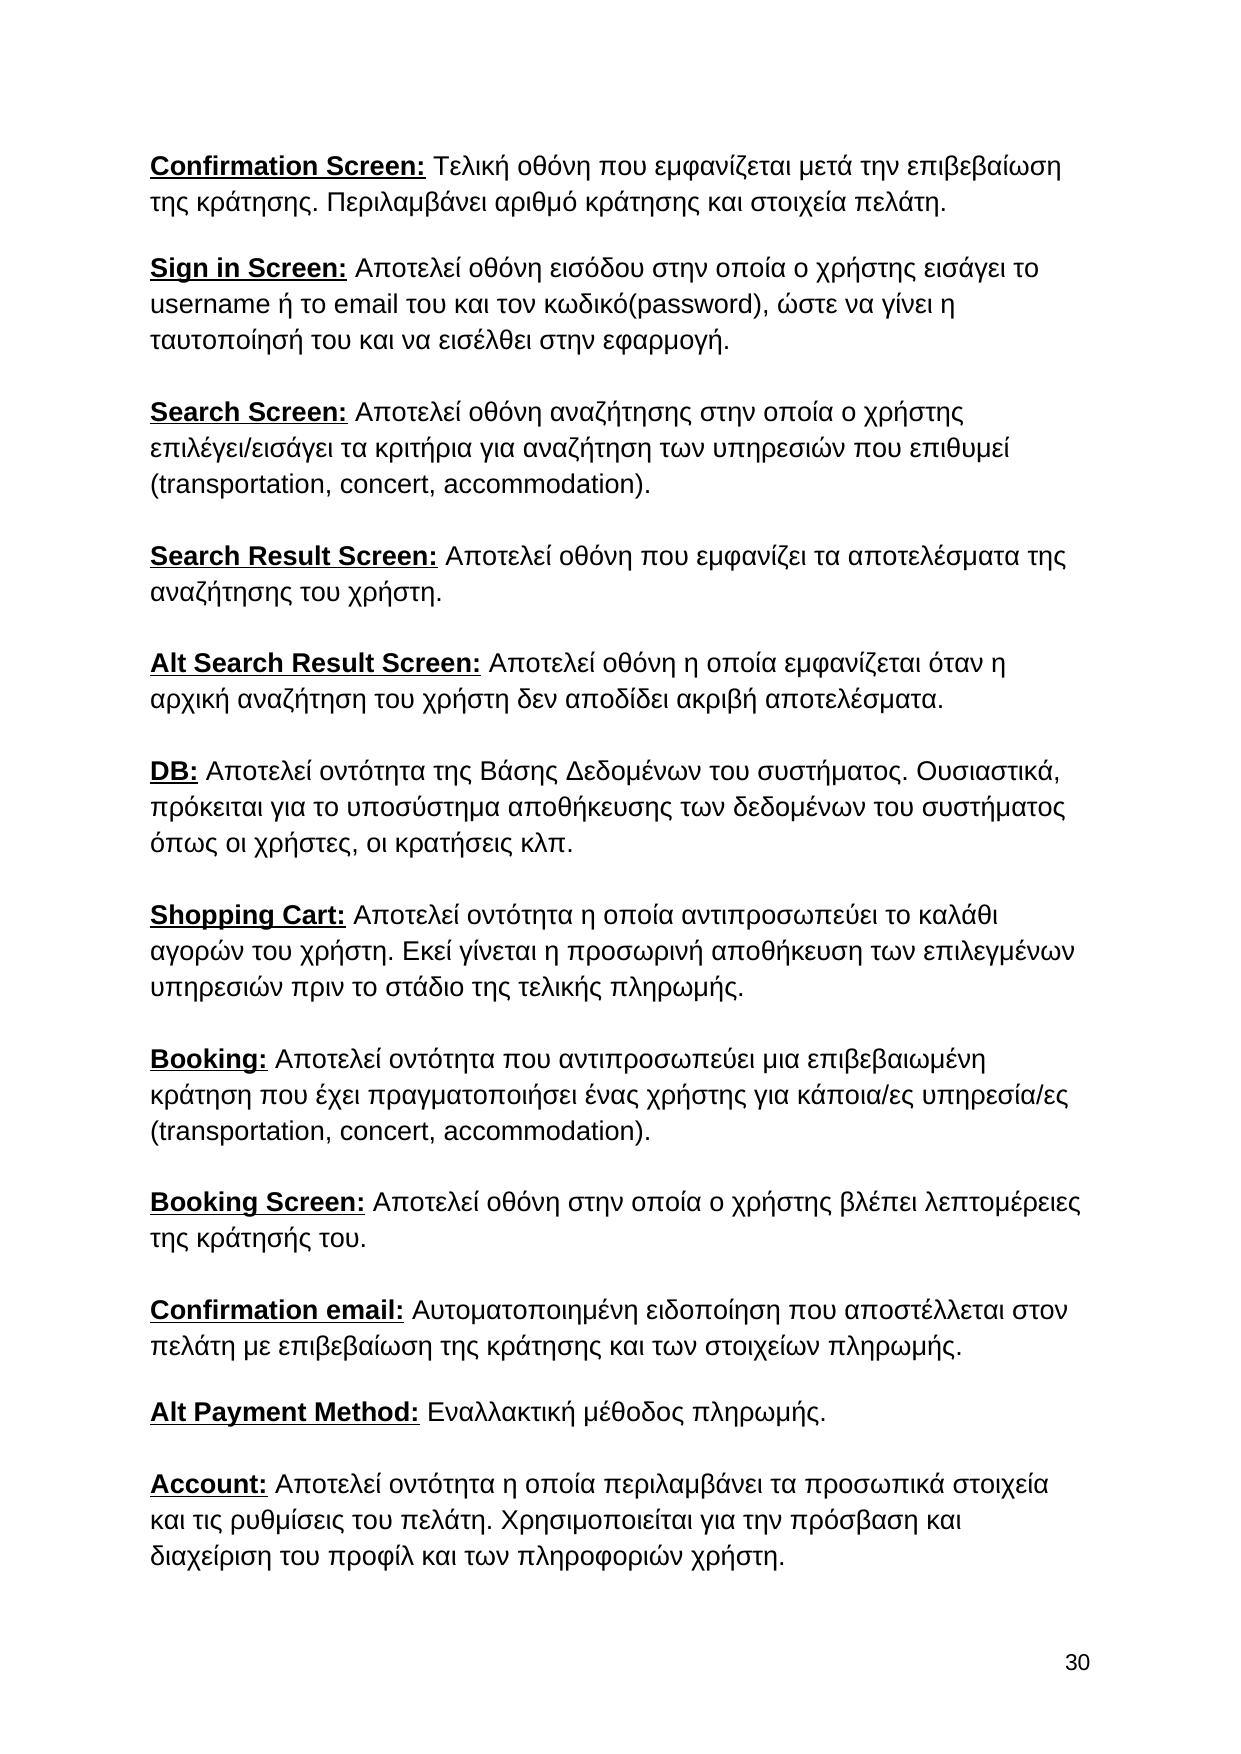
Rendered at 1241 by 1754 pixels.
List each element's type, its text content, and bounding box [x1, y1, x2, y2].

text Alt Search Result Screen: Αποτελεί οθόνη η οποία εμφανίζεται όταν η αρχική αναζήτηση του χρήστη δεν αποδίδει ακριβή αποτελέσματα. [150, 647, 1090, 714]
text Search Screen: Αποτελεί οθόνη αναζήτησης στην οποία ο χρήστης επιλέγει/εισάγει τα κριτήρια για αναζήτηση των υπηρεσιών που επιθυμεί (transportation, concert, accommodation). [150, 396, 1090, 499]
text Account: Αποτελεί οντότητα η οποία περιλαμβάνει τα προσωπικά στοιχεία και τις ρυθμίσεις του πελάτη. Χρησιμοποιείται για την πρόσβαση και διαχείριση του προφίλ και των πληροφοριών χρήστη. [150, 1468, 1090, 1571]
text Alt Payment Method: Εναλλακτική μέθοδος πληρωμής. [150, 1396, 1090, 1428]
text Sign in Screen: Αποτελεί οθόνη εισόδου στην οποία ο χρήστης εισάγει το username ή το email του και τον κωδικό(password), ώστε να γίνει η ταυτοποίησή του και να εισέλθει στην εφαρμογή. [150, 252, 1090, 355]
text Confirmation Screen: Τελική οθόνη που εμφανίζεται μετά την επιβεβαίωση της κράτησης. Περιλαμβάνει αριθμό κράτησης και στοιχεία πελάτη. [150, 150, 1090, 217]
text DB: Αποτελεί οντότητα της Βάσης Δεδομένων του συστήματος. Ουσιαστικά, πρόκειται για το υποσύστημα αποθήκευσης των δεδομένων του συστήματος όπως οι χρήστες, οι κρατήσεις κλπ. [150, 755, 1090, 858]
text Booking: Αποτελεί οντότητα που αντιπροσωπεύει μια επιβεβαιωμένη κράτηση που έχει πραγματοποιήσει ένας χρήστης για κάποια/ες υπηρεσία/ες (transportation, concert, accommodation). [150, 1043, 1090, 1146]
text Confirmation email: Αυτοματοποιημένη ειδοποίηση που αποστέλλεται στον πελάτη με επιβεβαίωση της κράτησης και των στοιχείων πληρωμής. [150, 1294, 1090, 1361]
text Shopping Cart: Αποτελεί οντότητα η οποία αντιπροσωπεύει το καλάθι αγορών του χρήστη. Εκεί γίνεται η προσωρινή αποθήκευση των επιλεγμένων υπηρεσιών πριν το στάδιο της τελικής πληρωμής. [150, 899, 1090, 1002]
text Booking Screen: Αποτελεί οθόνη στην οποία ο χρήστης βλέπει λεπτομέρειες της κράτησής του. [150, 1186, 1090, 1254]
text Search Result Screen: Αποτελεί οθόνη που εμφανίζει τα αποτελέσματα της αναζήτησης του χρήστη. [150, 539, 1090, 607]
